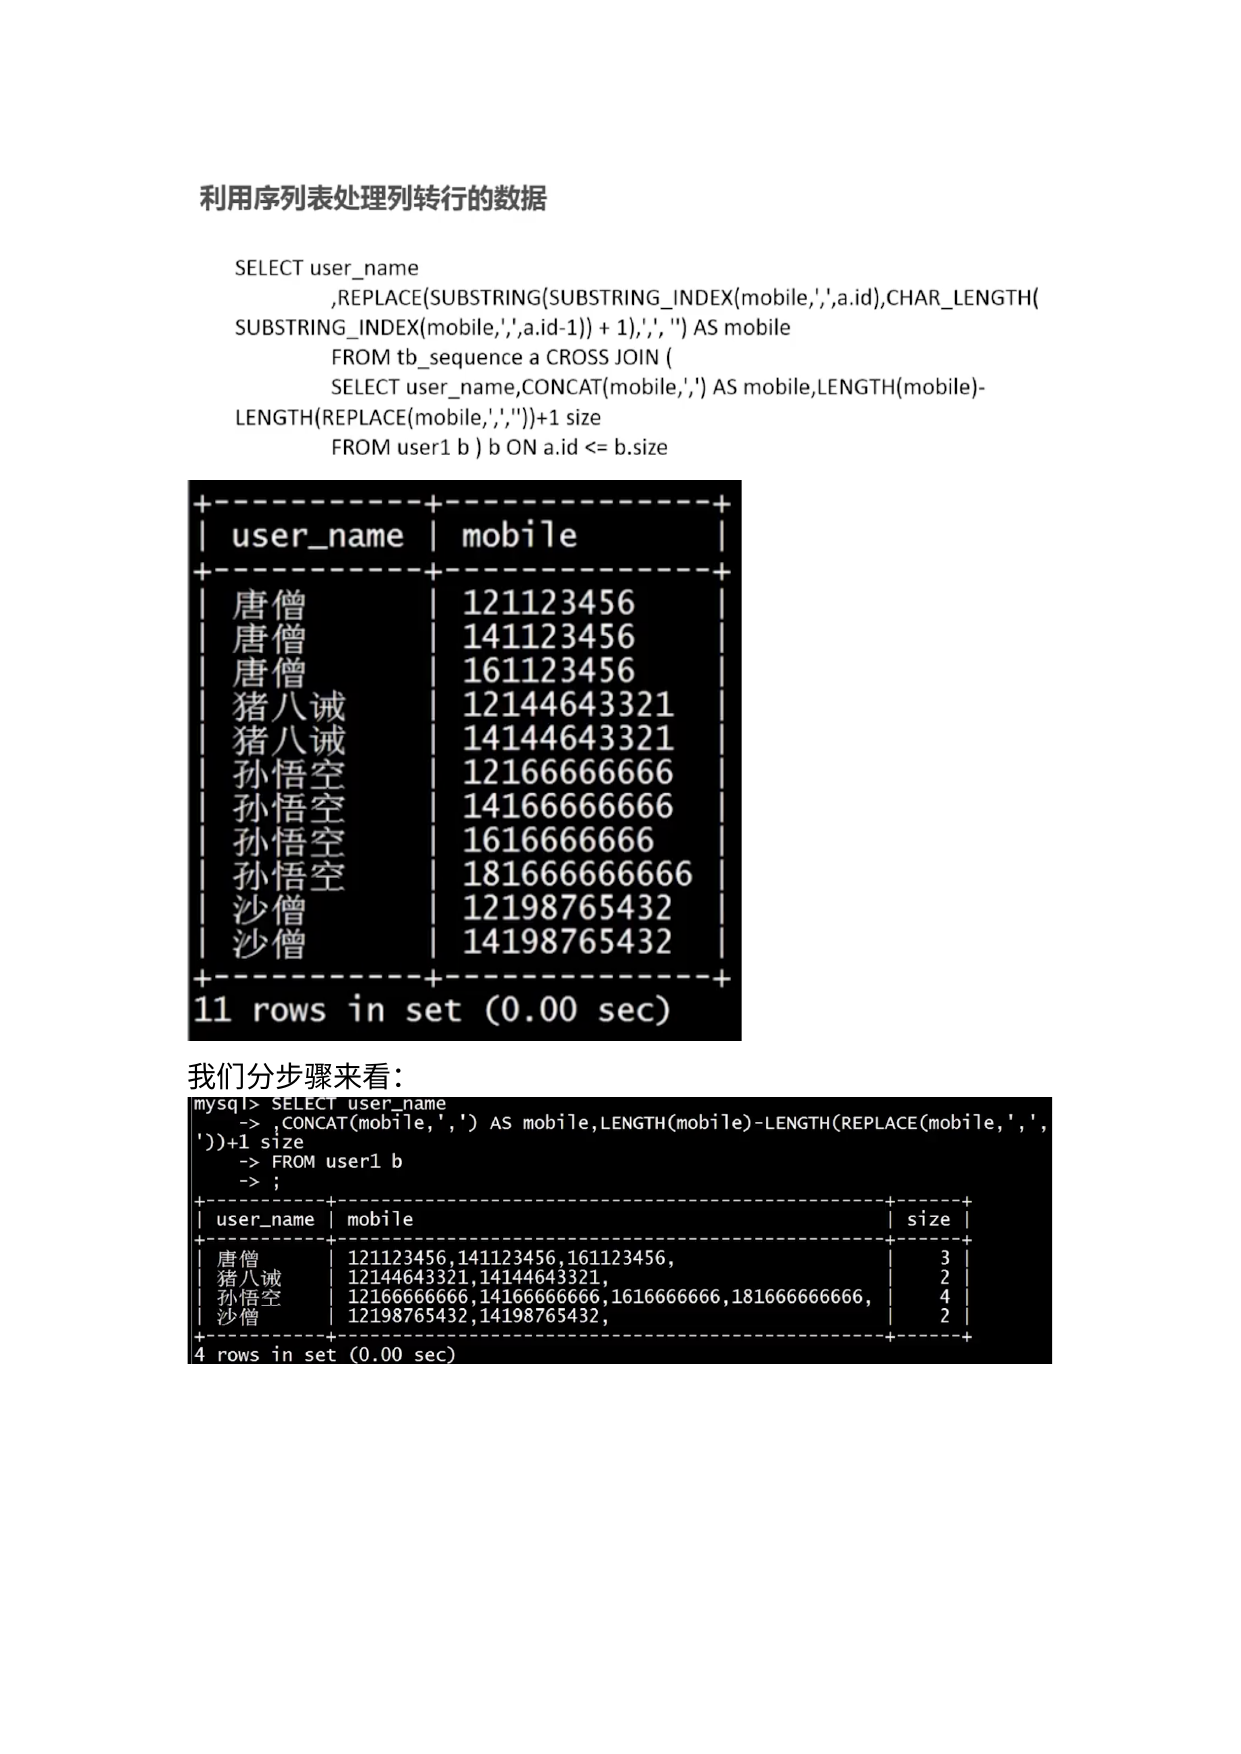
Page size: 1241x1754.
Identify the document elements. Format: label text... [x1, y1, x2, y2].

picture [187, 480, 742, 1041]
picture [187, 172, 1053, 477]
picture [187, 1097, 1053, 1364]
text 我们分步骤来看： [187, 1053, 1053, 1097]
